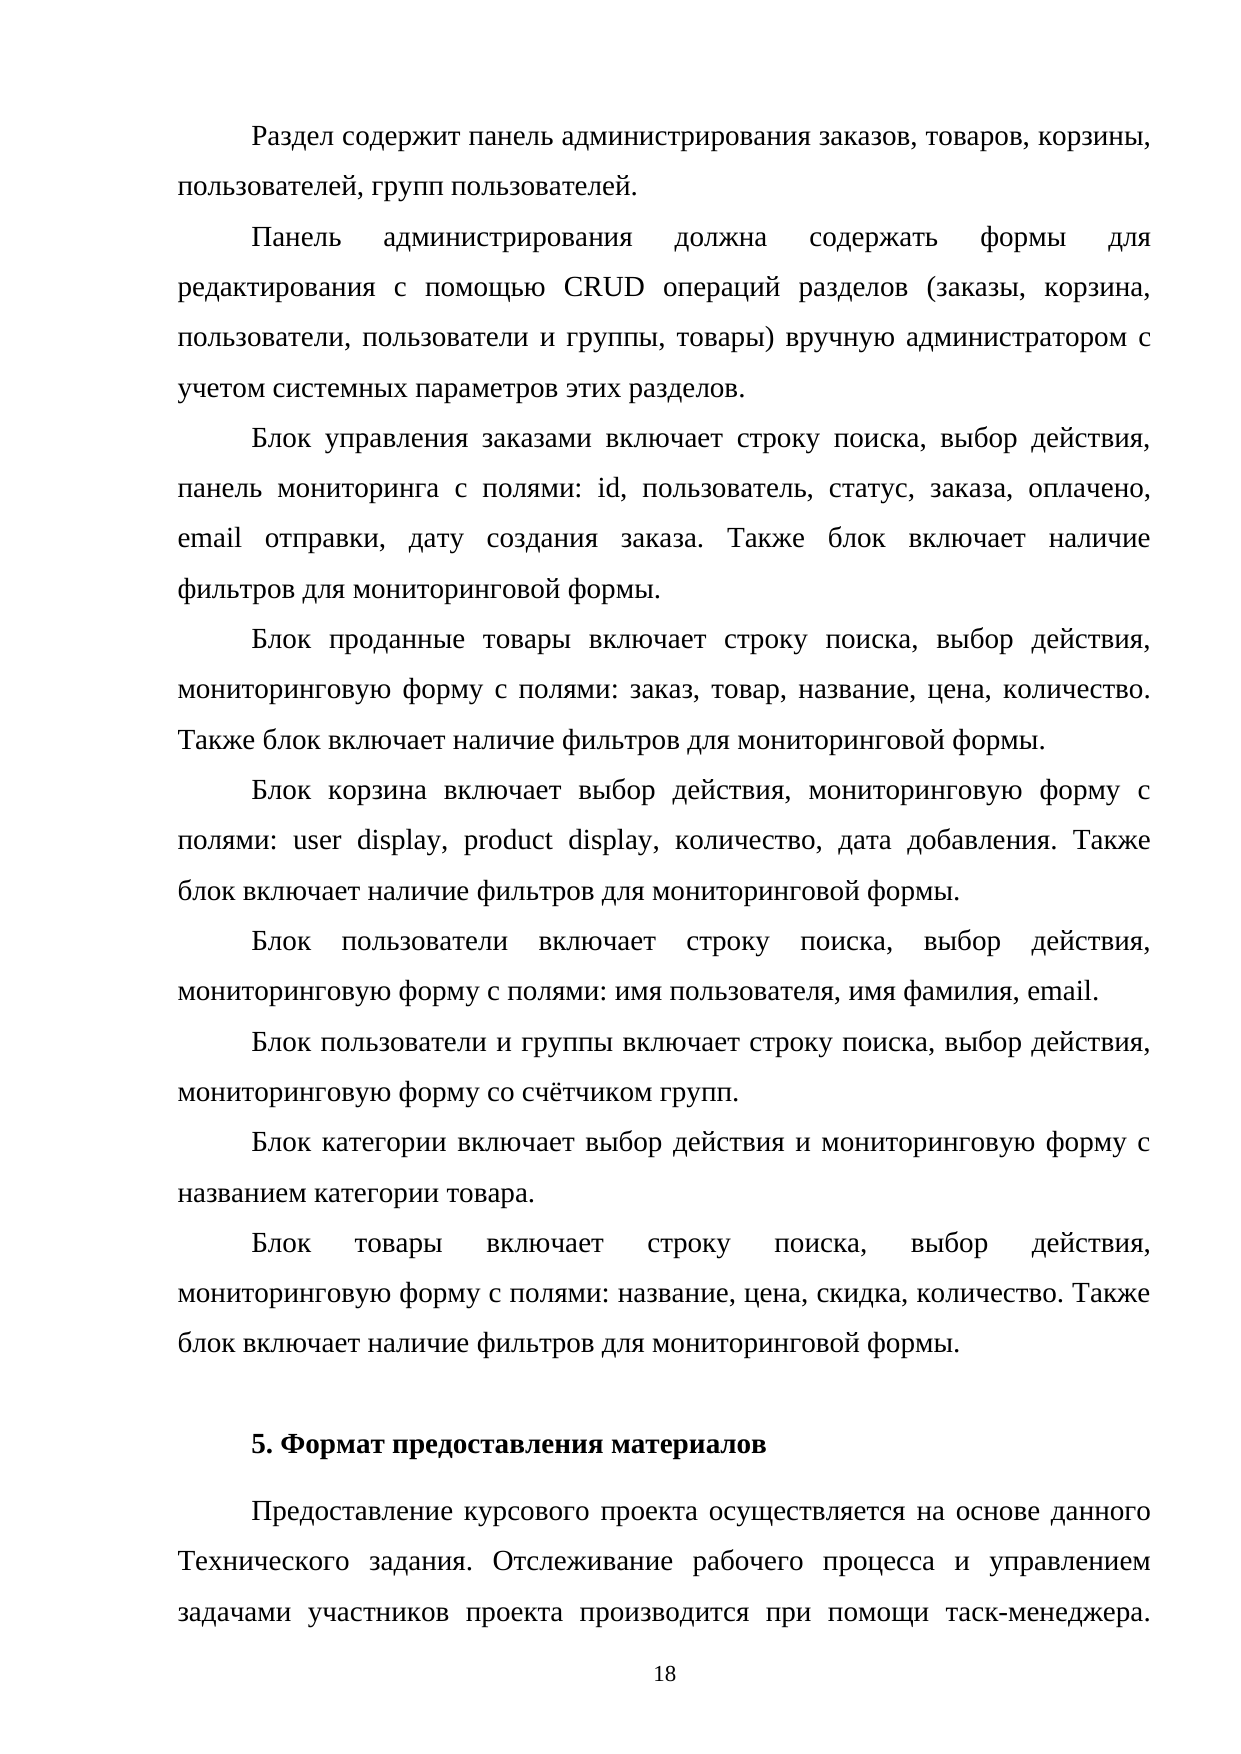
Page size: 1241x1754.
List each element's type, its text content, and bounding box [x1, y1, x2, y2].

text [177, 1493, 1152, 1627]
text Блок категории включает выбор действия и мониторинговую форму с названием категории товара. [177, 1124, 1152, 1208]
text Блок корзина включает выбор действия, мониторинговую форму с полями: user display, product display, количество, дата добавления. Также блок включает наличие фильтров для мониторинговой формы. [177, 772, 1152, 906]
text Панель администрирования должна содержать формы для редактирования с помощью CRUD операций разделов (заказы, корзина, пользователи, пользователи и группы, товары) вручную администратором с учетом системных параметров этих разделов. [177, 219, 1152, 403]
text Блок пользователи и группы включает строку поиска, выбор действия, мониторинговую форму со счётчиком групп. [177, 1024, 1152, 1108]
text Формат предоставления материалов [251, 1426, 1152, 1460]
text Блок проданные товары включает строку поиска, выбор действия, мониторинговую форму с полями: заказ, товар, название, цена, количество. Также блок включает наличие фильтров для мониторинговой формы. [177, 621, 1152, 755]
text Блок управления заказами включает строку поиска, выбор действия, панель мониторинга с полями: id, пользователь, статус, заказа, оплачено, email отправки, дату создания заказа. Также блок включает наличие фильтров для мониторинговой формы. [177, 420, 1152, 604]
text Блок пользователи включает строку поиска, выбор действия, мониторинговую форму с полями: имя пользователя, имя фамилия, email. [177, 923, 1152, 1007]
text Раздел содержит панель администрирования заказов, товаров, корзины, пользователей, групп пользователей. [177, 118, 1152, 202]
text Блок товары включает строку поиска, выбор действия, мониторинговую форму с полями: название, цена, скидка, количество. Также блок включает наличие фильтров для мониторинговой формы. [177, 1225, 1152, 1359]
